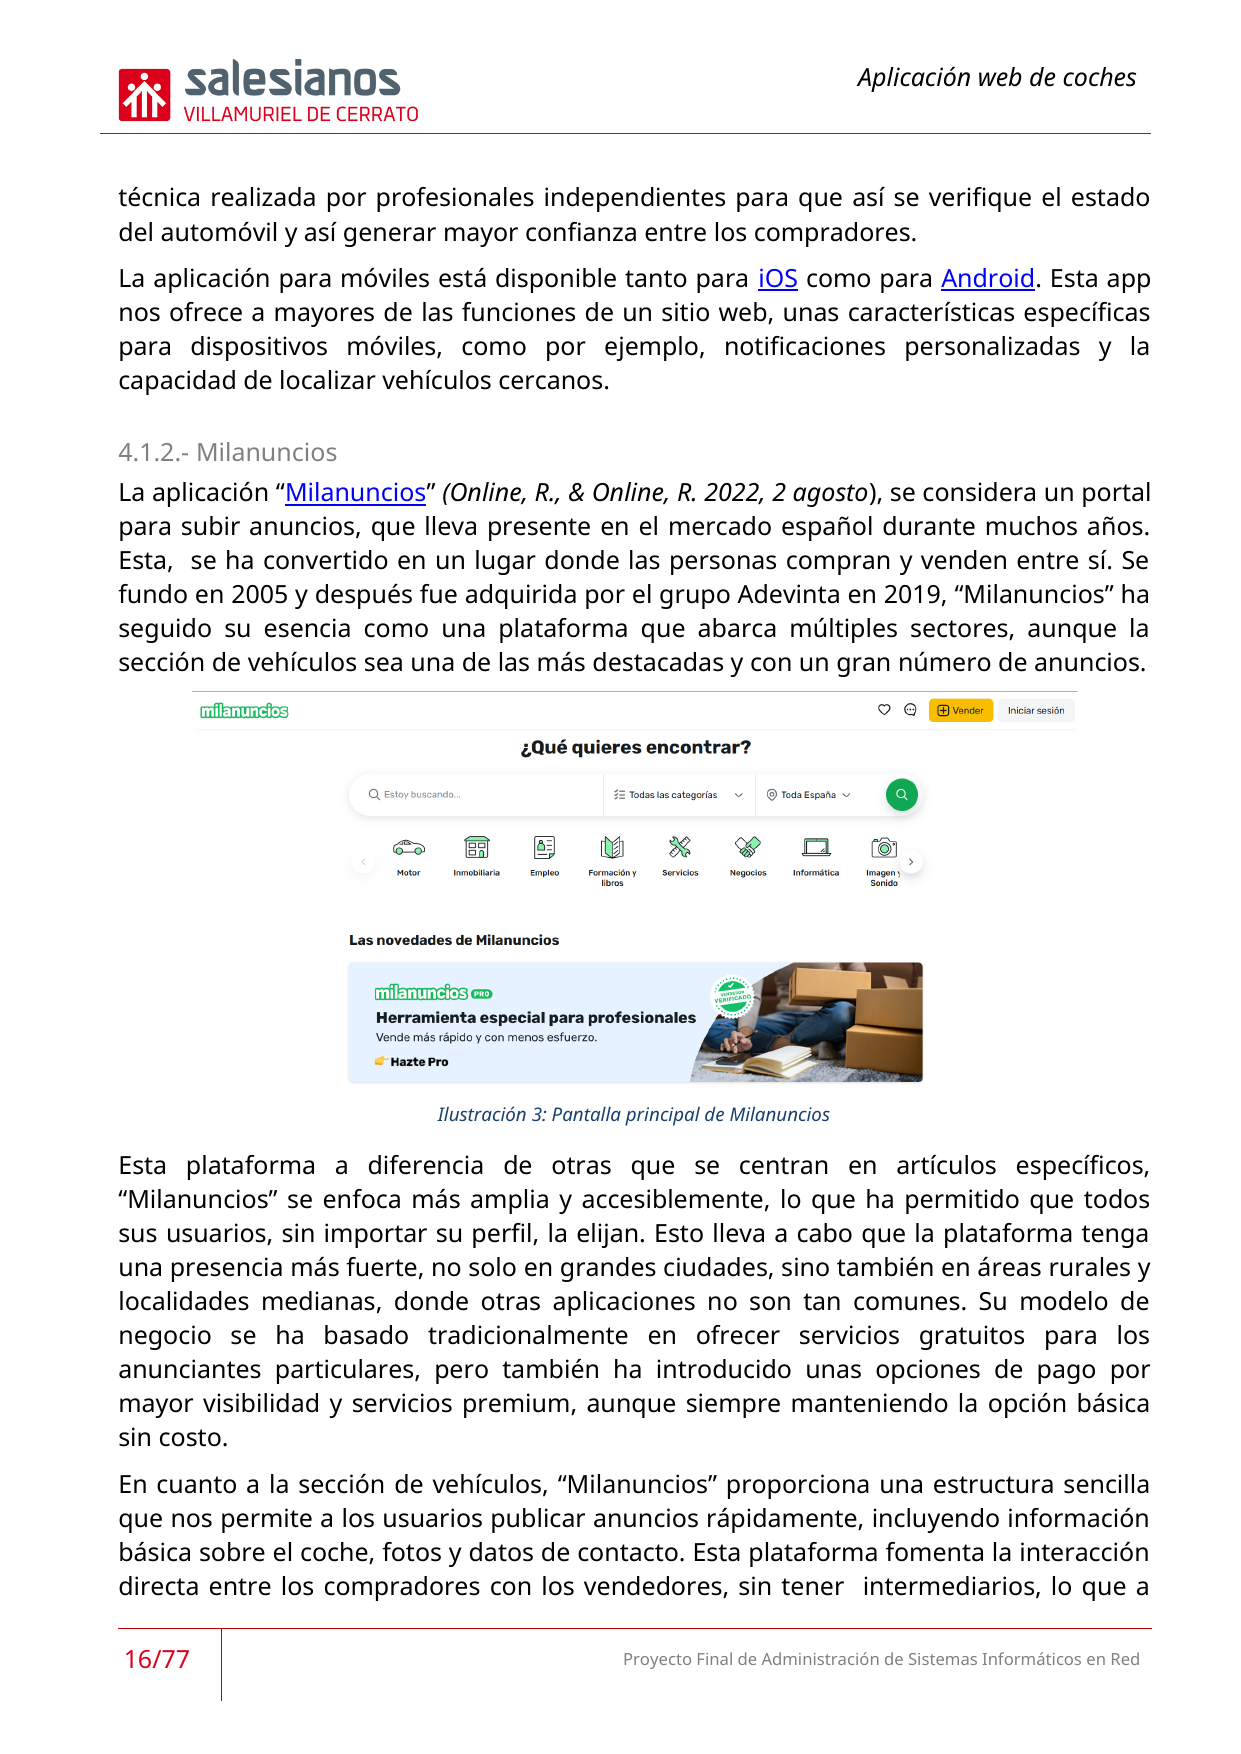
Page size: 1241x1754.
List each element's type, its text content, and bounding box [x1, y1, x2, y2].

text La aplicación “Milanuncios” (Online, R., & Online, R. 2022, 2 agosto), se considera un portal para subir anuncios, que lleva presente en el mercado español durante muchos años. Esta, se ha convertido en un lugar donde las personas compran y venden entre sí. Se fundo en 2005 y después fue adquirida por el grupo Adevinta en 2019, “Milanuncios” ha seguido su esencia como una plataforma que abarca múltiples sectores, aunque la sección de vehículos sea una de las más destacadas y con un gran número de anuncios. [118, 475, 1152, 679]
subtitle Milanuncios [118, 434, 1152, 468]
text Esta plataforma a diferencia de otras que se centran en artículos específicos, “Milanuncios” se enfoca más amplia y accesiblemente, lo que ha permitido que todos sus usuarios, sin importar su perfil, la elijan. Esto lleva a cabo que la plataforma tenga una presencia más fuerte, no solo en grandes ciudades, sino también en áreas rurales y localidades medianas, donde otras aplicaciones no son tan comunes. Su modelo de negocio se ha basado tradicionalmente en ofrecer servicios gratuitos para los anunciantes particulares, pero también ha introducido unas opciones de pago por mayor visibilidad y servicios premium, aunque siempre manteniendo la opción básica sin costo. [118, 1148, 1152, 1454]
picture [118, 59, 419, 126]
text Ilustración 3: Pantalla principal de Milanuncios [118, 1101, 1152, 1127]
picture [192, 691, 1078, 1089]
text La aplicación para móviles está disponible tanto para iOS como para Android. Esta app nos ofrece a mayores de las funciones de un sitio web, unas características específicas para dispositivos móviles, como por ejemplo, notificaciones personalizadas y la capacidad de localizar vehículos cercanos. [118, 261, 1152, 397]
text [118, 1467, 1152, 1603]
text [118, 180, 1152, 248]
